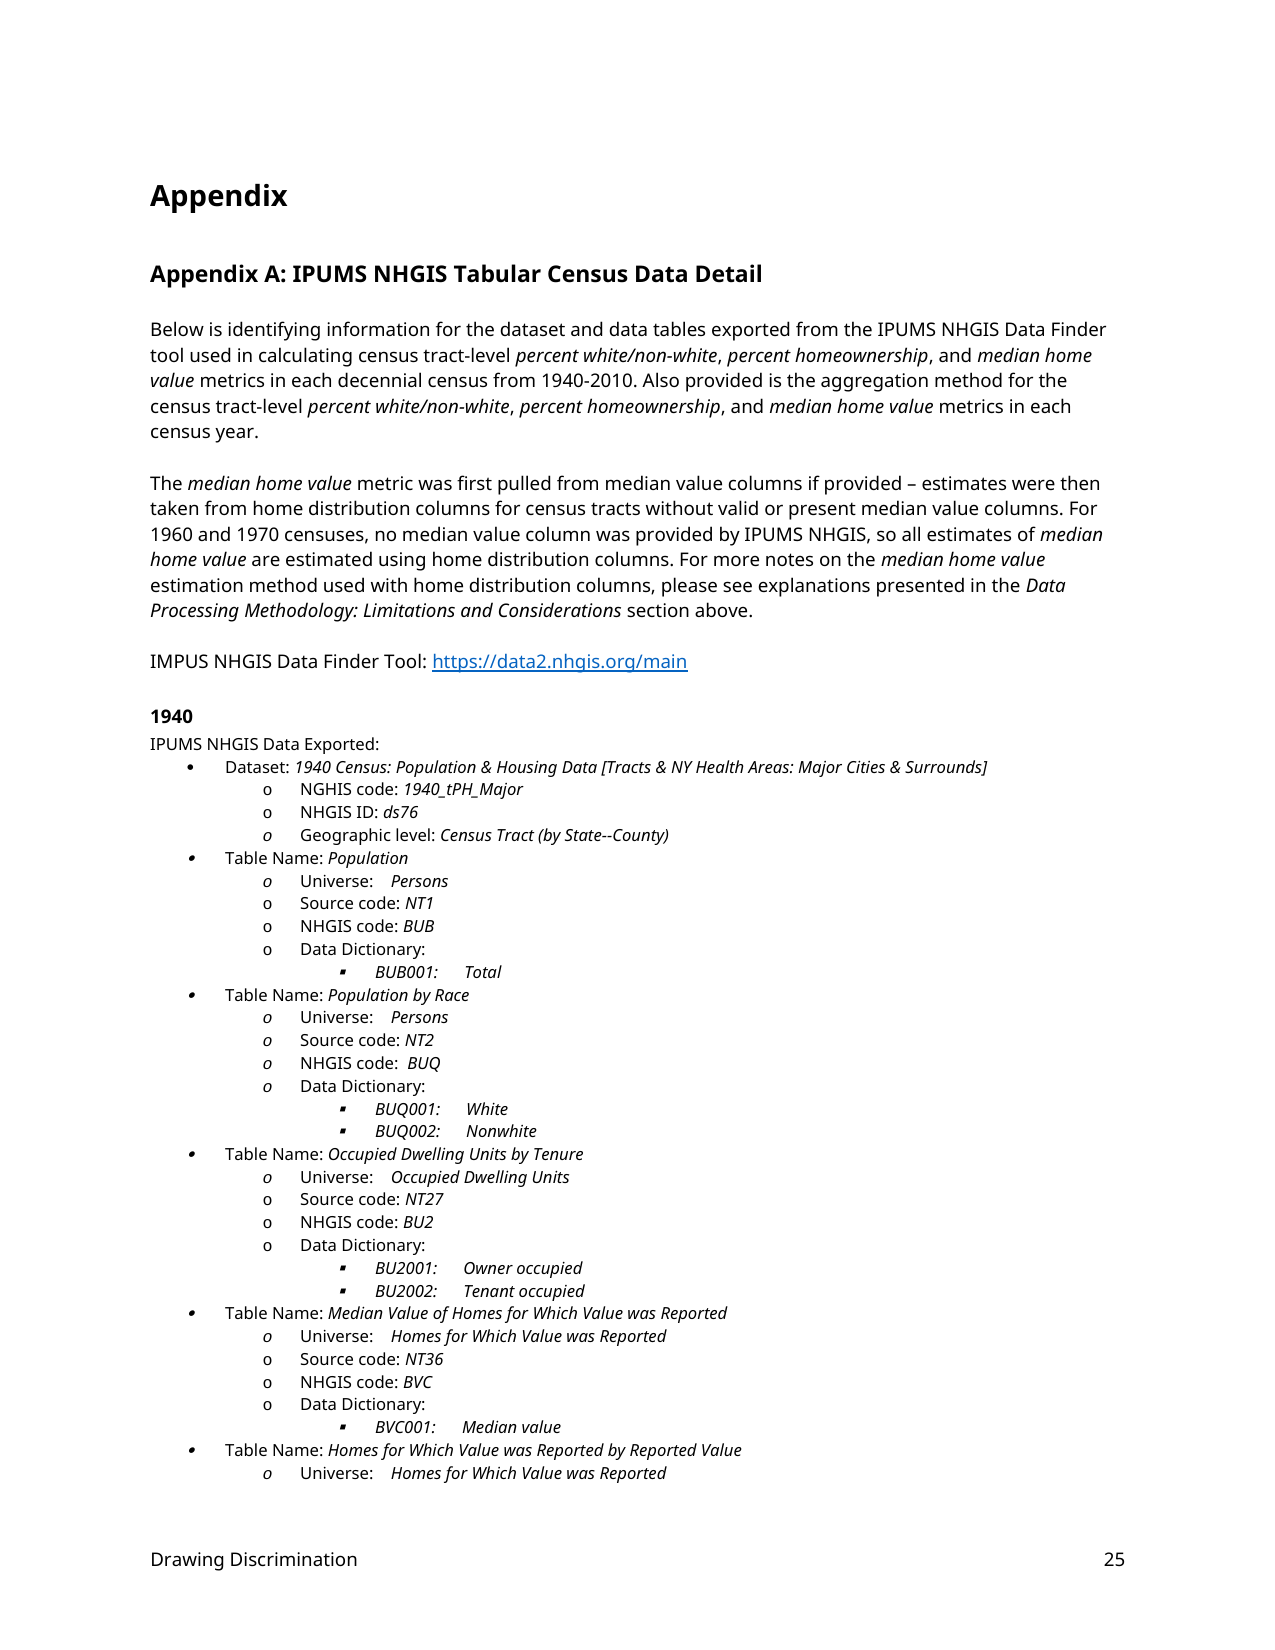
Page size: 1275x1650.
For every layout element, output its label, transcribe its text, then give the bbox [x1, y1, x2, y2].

list Table Name: Occupied Dwelling Units by Tenure [187, 1142, 1125, 1165]
text The median home value metric was first pulled from median value columns if provided – estimates were then taken from home distribution columns for census tracts without valid or present median value columns. For 1960 and 1970 censuses, no median value column was provided by IPUMS NHGIS, so all estimates of median home value are estimated using home distribution columns. For more notes on the median home value estimation method used with home distribution columns, please see explanations presented in the Data Processing Methodology: Limitations and Considerations section above. [150, 470, 1125, 623]
list Universe: Homes for Which Value was Reported [262, 1461, 1125, 1484]
list Data Dictionary: [262, 1393, 1125, 1416]
text IPUMS NHGIS Data Exported: [150, 733, 1125, 755]
list Source code: NT2 [262, 1029, 1125, 1051]
subtitle Appendix A: IPUMS NHGIS Tabular Census Data Detail [150, 258, 1125, 289]
text Below is identifying information for the dataset and data tables exported from the IPUMS NHGIS Data Finder tool used in calculating census tract-level percent white/non-white, percent homeownership, and median home value metrics in each decennial census from 1940-2010. Also provided is the aggregation method for the census tract-level percent white/non-white, percent homeownership, and median home value metrics in each census year. [150, 317, 1125, 444]
subtitle Appendix [150, 175, 1125, 215]
text IMPUS NHGIS Data Finder Tool: https://data2.nhgis.org/main [150, 648, 1125, 674]
list NHGIS code: BVC [262, 1370, 1125, 1393]
list Table Name: Median Value of Homes for Which Value was Reported [187, 1302, 1125, 1324]
list BVC001: Median value [337, 1416, 1125, 1438]
list Table Name: Homes for Which Value was Reported by Reported Value [187, 1438, 1125, 1461]
list Data Dictionary: [262, 1234, 1125, 1256]
list Dataset: 1940 Census: Population & Housing Data [Tracts & NY Health Areas: Major Cities & Surrounds] [187, 755, 1125, 778]
list Source code: NT27 [262, 1188, 1125, 1211]
list BU2002: Tenant occupied [337, 1279, 1125, 1302]
list Geographic level: Census Tract (by State--County) [262, 824, 1125, 846]
list NHGIS code: BU2 [262, 1211, 1125, 1234]
list Universe: Persons [262, 869, 1125, 892]
list NHGIS code: BUQ [262, 1051, 1125, 1074]
list Universe: Homes for Which Value was Reported [262, 1324, 1125, 1347]
list Data Dictionary: [262, 1074, 1125, 1097]
list NHGIS code: BUB [262, 915, 1125, 938]
list Source code: NT1 [262, 892, 1125, 915]
list Universe: Persons [262, 1006, 1125, 1029]
list BUQ002: Nonwhite [337, 1120, 1125, 1142]
list BU2001: Owner occupied [337, 1256, 1125, 1279]
list NGHIS code: 1940_tPH_Major [262, 778, 1125, 801]
list BUQ001: White [337, 1097, 1125, 1120]
list Universe: Occupied Dwelling Units [262, 1165, 1125, 1188]
list Table Name: Population [187, 846, 1125, 869]
list Table Name: Population by Race [187, 983, 1125, 1006]
text 1940 [150, 703, 1125, 729]
list Source code: NT36 [262, 1347, 1125, 1370]
list BUB001: Total [337, 960, 1125, 983]
list Data Dictionary: [262, 938, 1125, 960]
list NHGIS ID: ds76 [262, 801, 1125, 824]
